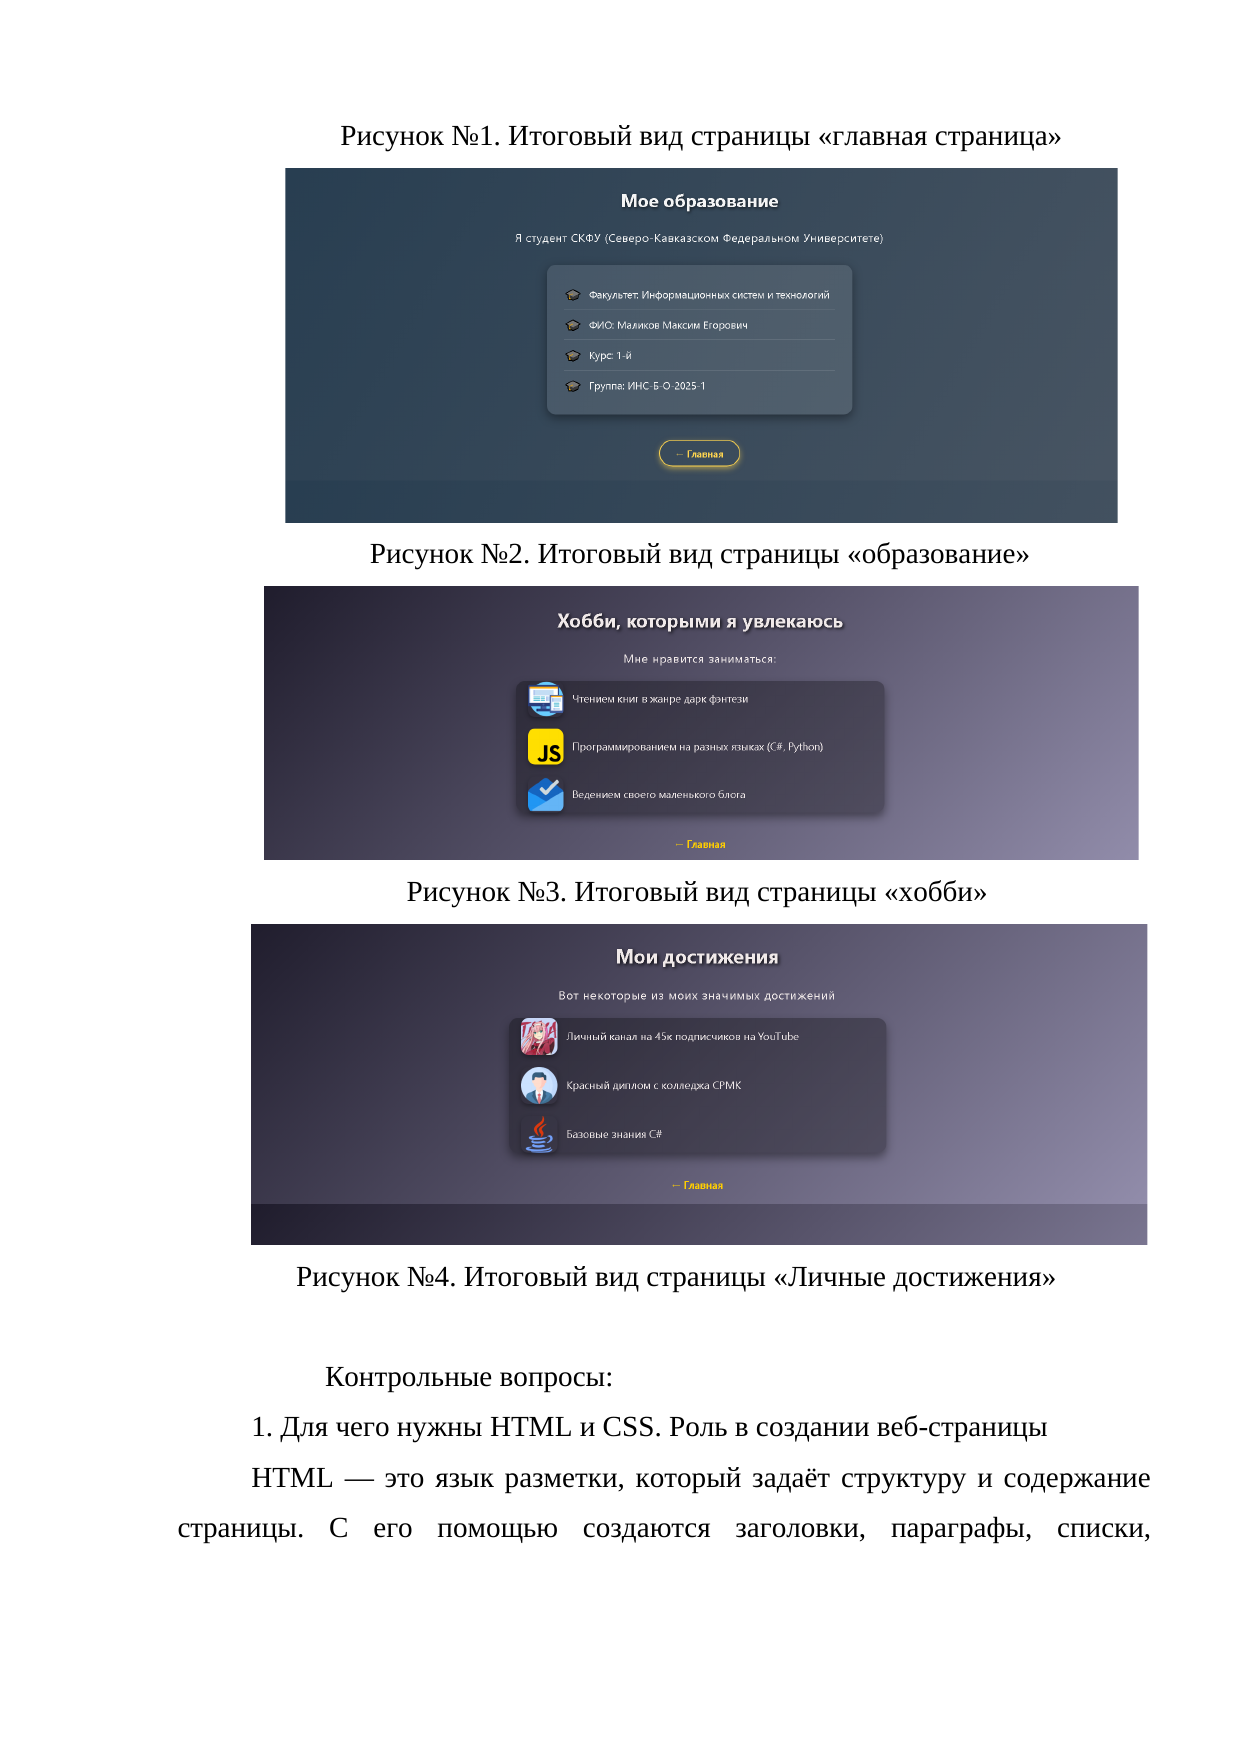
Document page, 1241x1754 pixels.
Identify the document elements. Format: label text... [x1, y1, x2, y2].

text Рисунок №3. Итоговый вид страницы «хобби» [177, 874, 1152, 907]
text Контрольные вопросы: [251, 1359, 1152, 1393]
picture [251, 924, 1148, 1245]
picture [264, 586, 1139, 860]
text Рисунок №4. Итоговый вид страницы «Личные достижения» [177, 1259, 1152, 1292]
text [177, 1460, 1152, 1544]
text 1. Для чего нужны HTML и CSS. Роль в создании веб-страницы [177, 1409, 1152, 1443]
text Рисунок №1. Итоговый вид страницы «главная страница» [177, 118, 1152, 152]
picture [285, 168, 1118, 523]
text Рисунок №2. Итоговый вид страницы «образование» [177, 537, 1152, 570]
